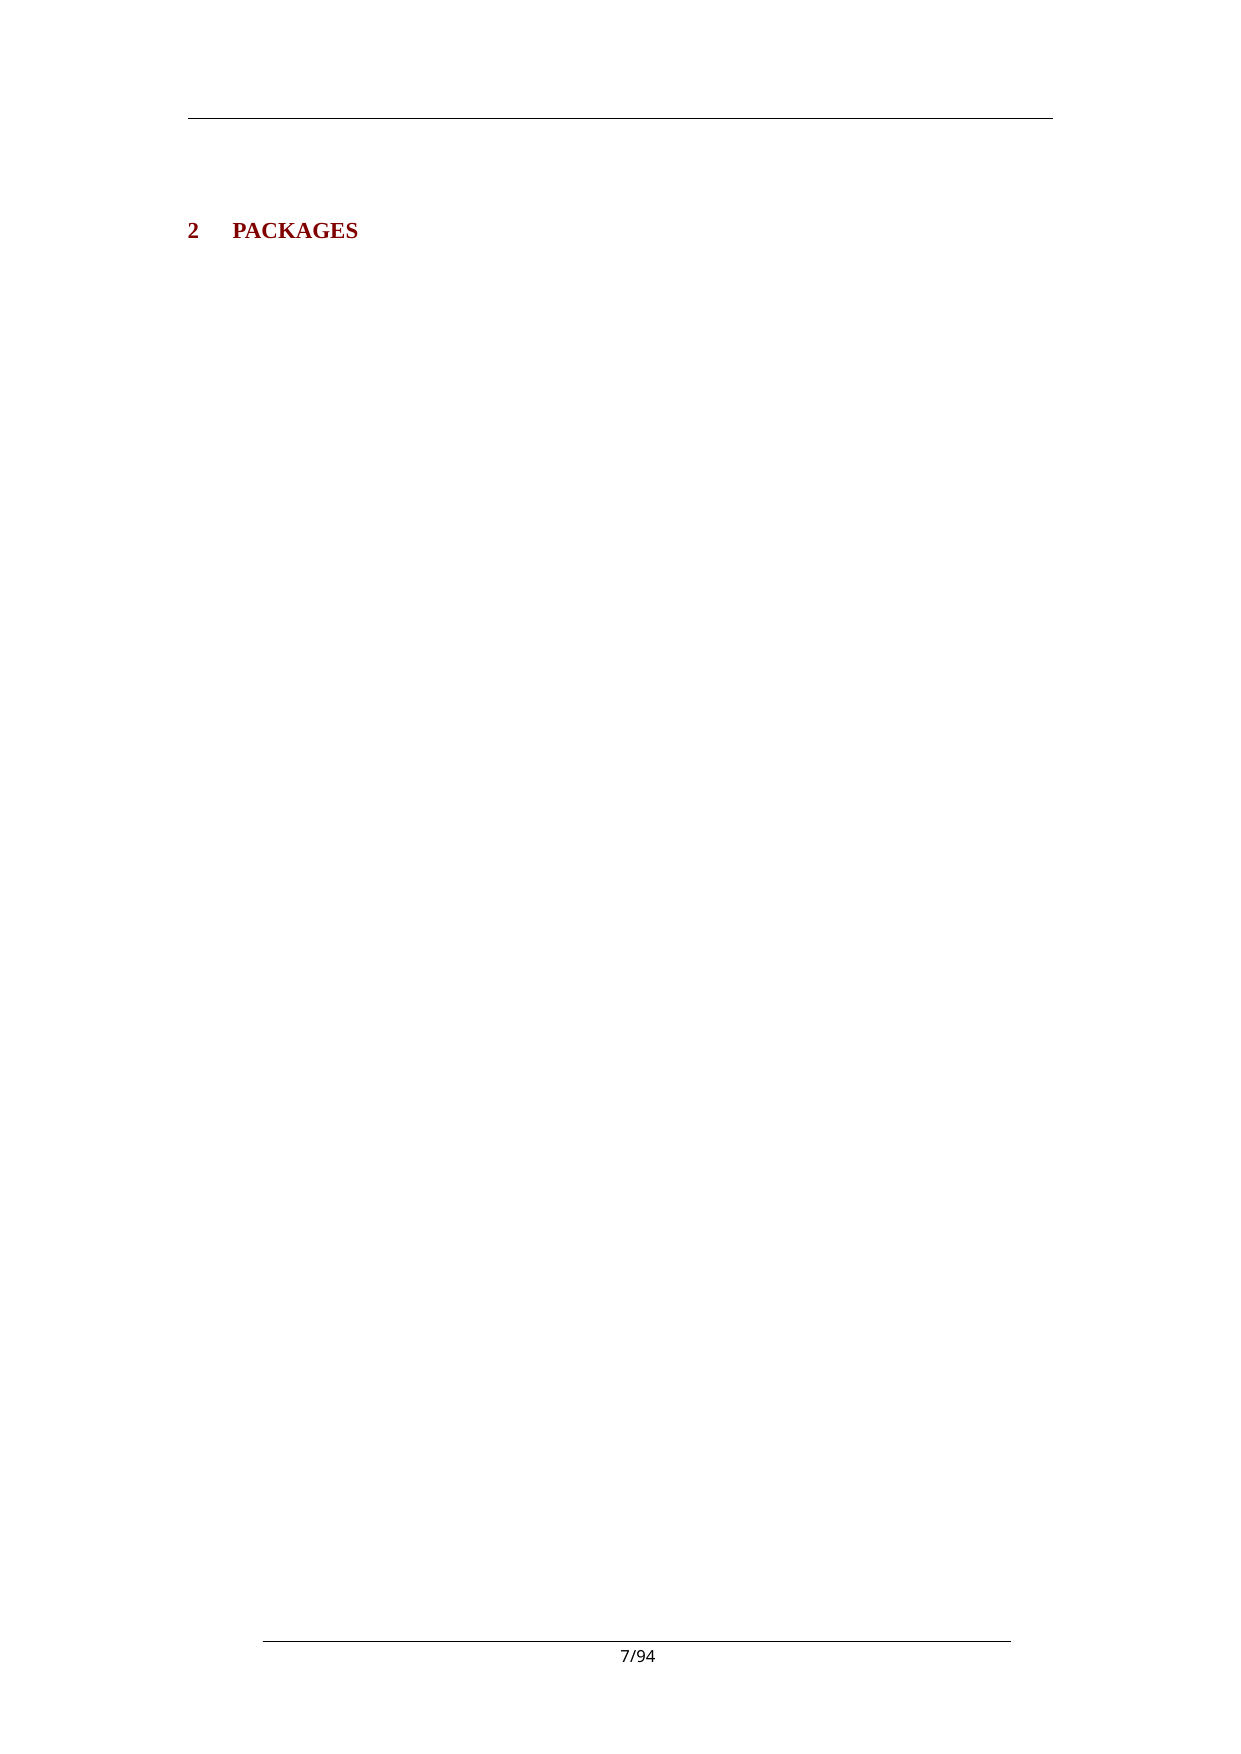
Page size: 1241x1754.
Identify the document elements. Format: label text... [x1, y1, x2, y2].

subtitle Packages [187, 217, 1053, 244]
